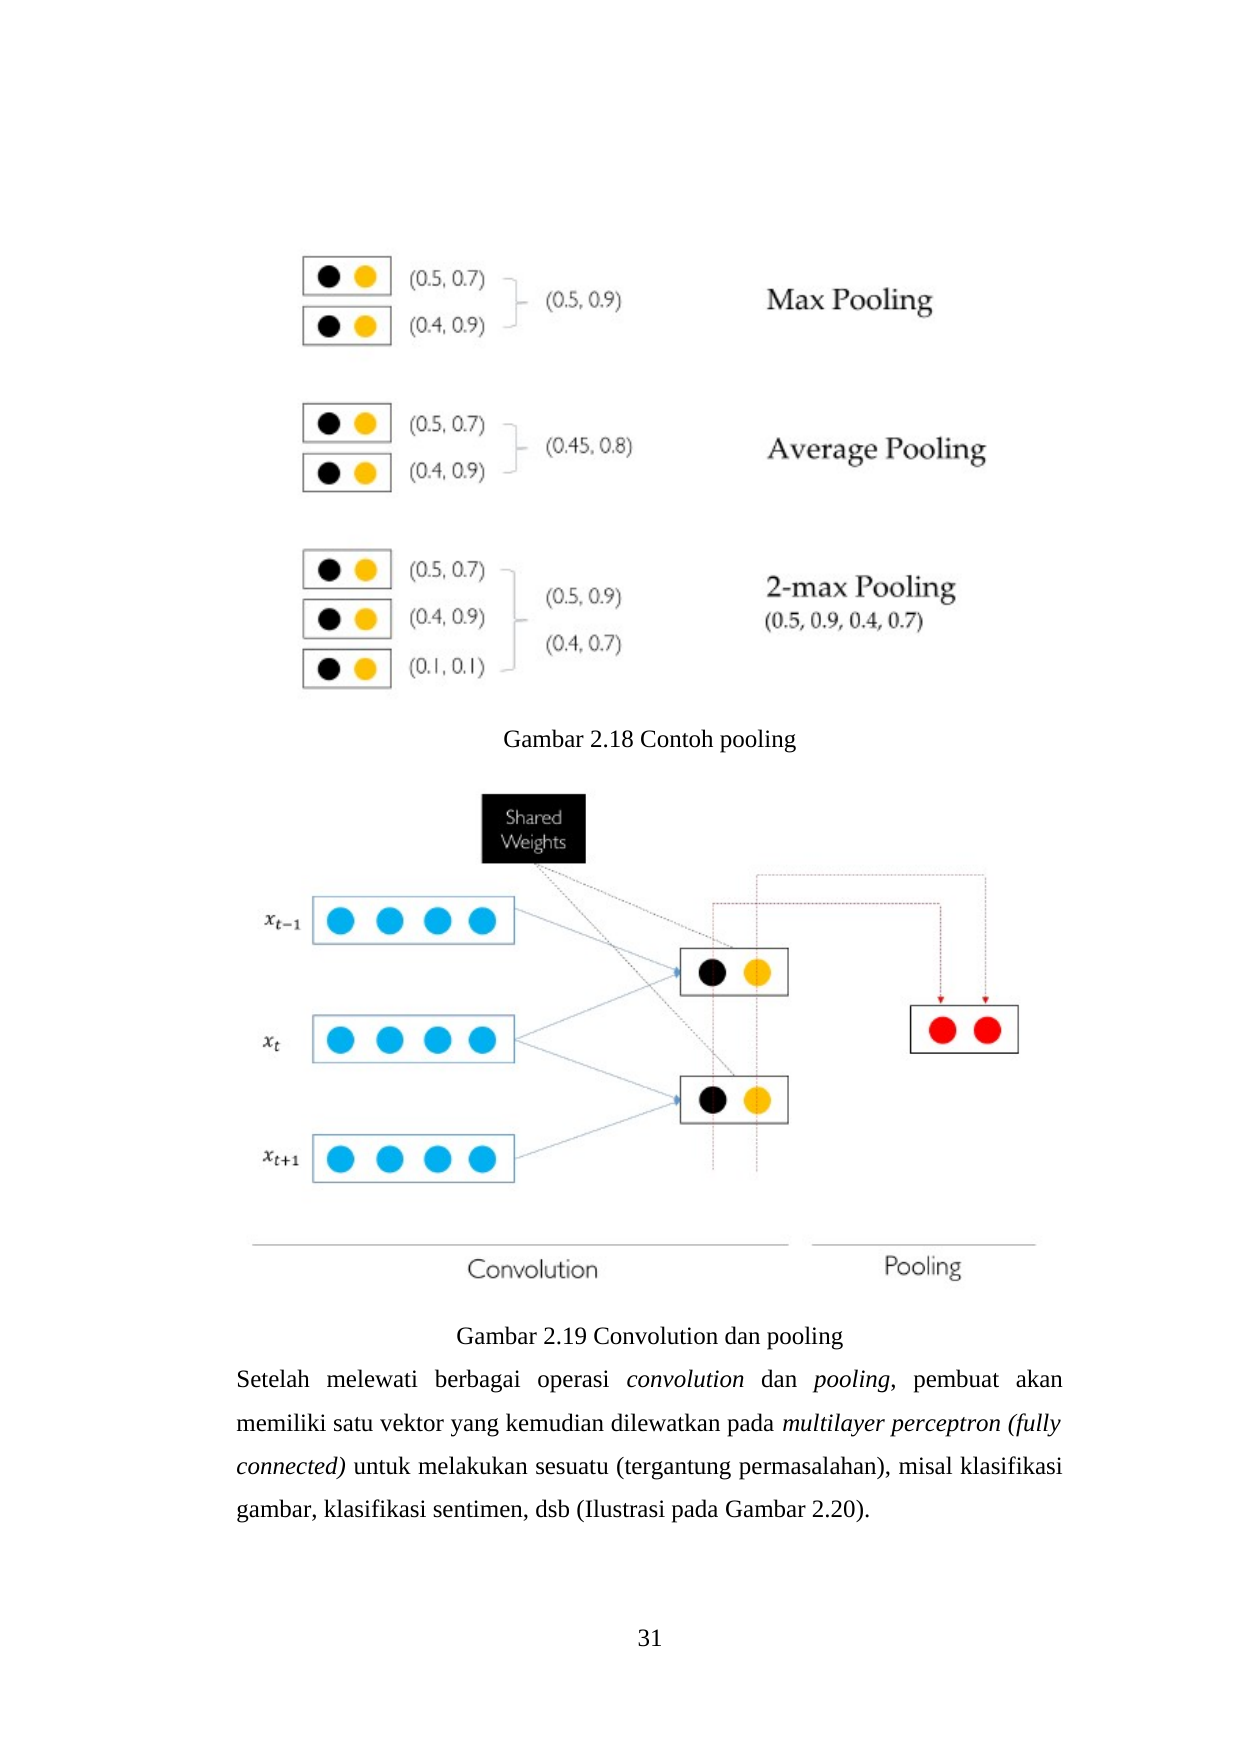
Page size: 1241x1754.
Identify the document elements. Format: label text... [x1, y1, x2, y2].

text Setelah melewati berbagai operasi convolution dan pooling, pembuat akan memiliki satu vektor yang kemudian dilewatkan pada multilayer perceptron (fully connected) untuk melakukan sesuatu (tergantung permasalahan), misal klasifikasi gambar, klasifikasi sentimen, dsb (Ilustrasi pada Gambar 2.20). [236, 1364, 1063, 1523]
picture [236, 767, 1063, 1307]
text Gambar 2.19 Convolution dan pooling [236, 1321, 1063, 1350]
picture [273, 236, 1026, 710]
text Gambar 2.18 Contoh pooling [236, 724, 1063, 753]
